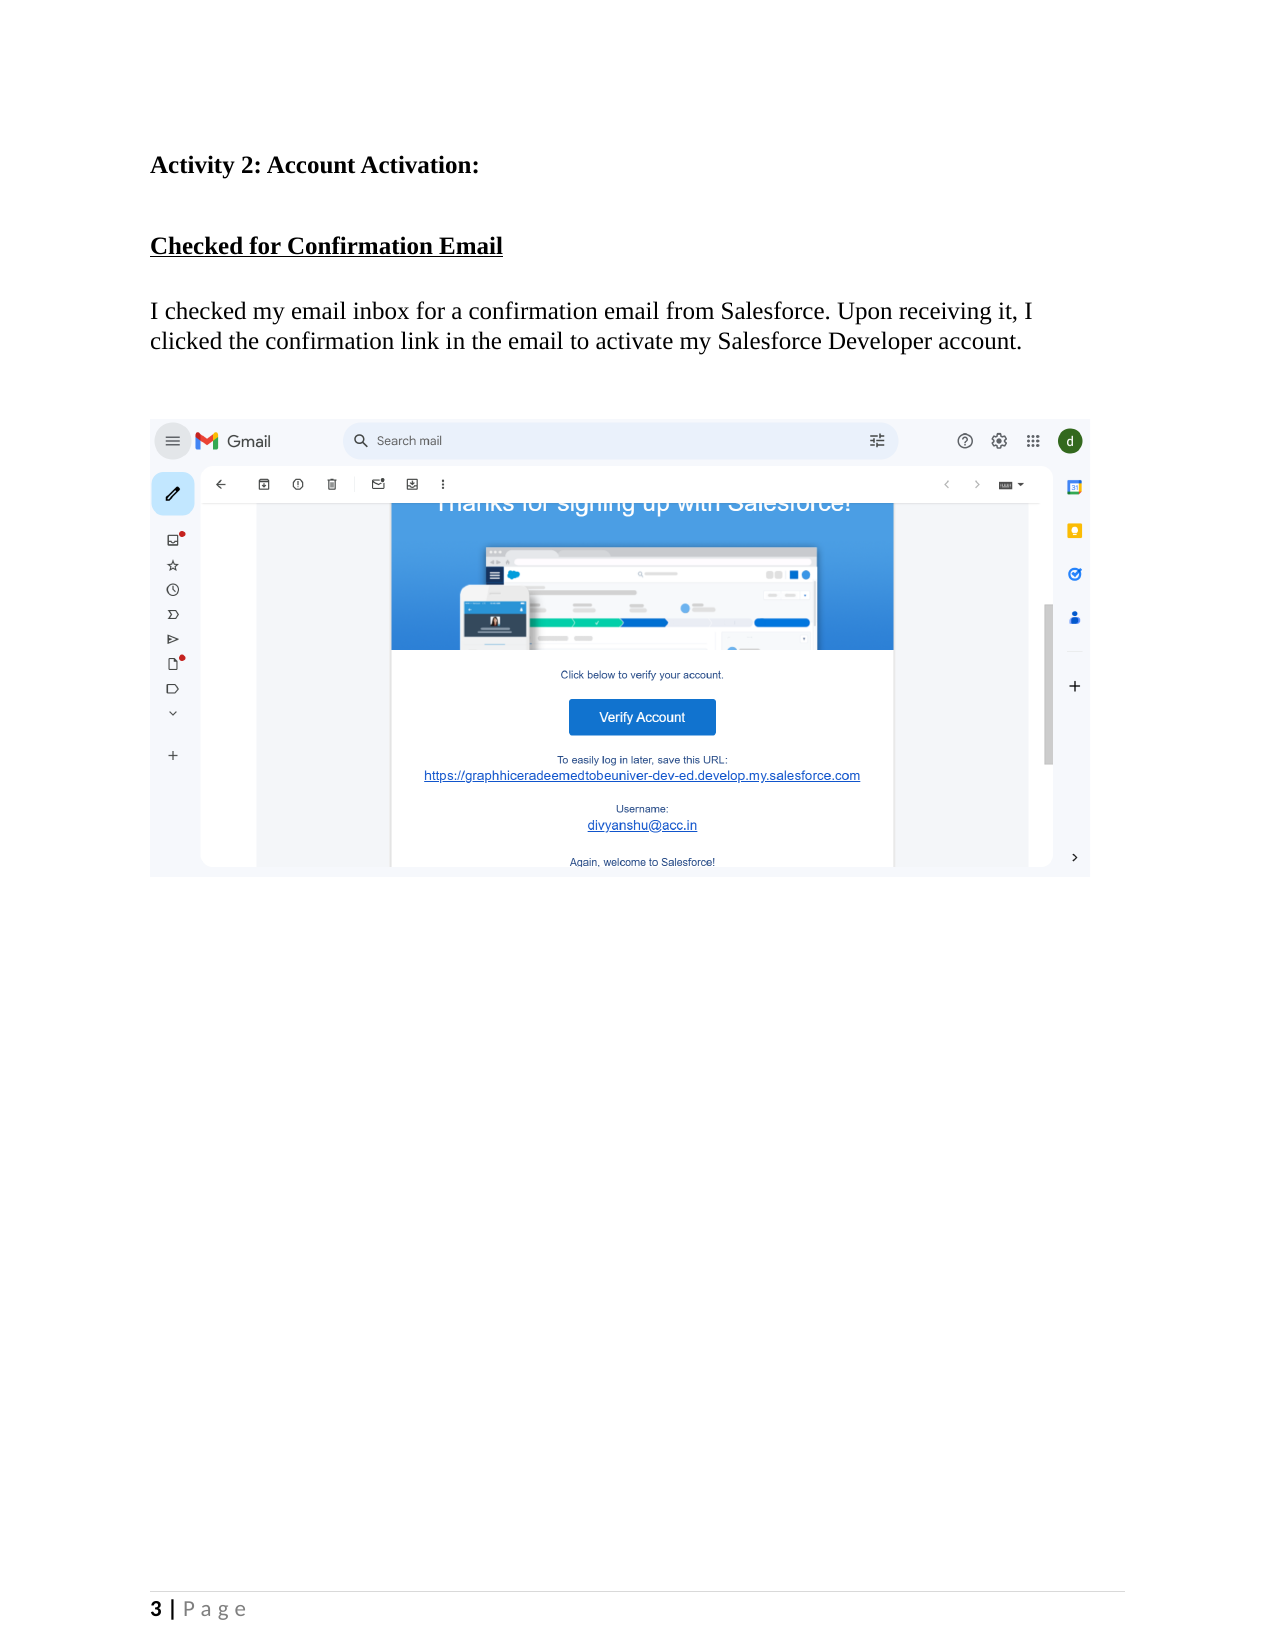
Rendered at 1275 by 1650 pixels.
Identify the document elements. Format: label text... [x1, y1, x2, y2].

text Activity 2: Account Activation: [150, 150, 1125, 178]
picture [150, 419, 1091, 877]
text Checked for Confirmation Email [150, 231, 1125, 259]
text I checked my email inbox for a confirmation email from Salesforce. Upon receiving it, I clicked the confirmation link in the email to activate my Salesforce Developer account. [150, 296, 1110, 355]
